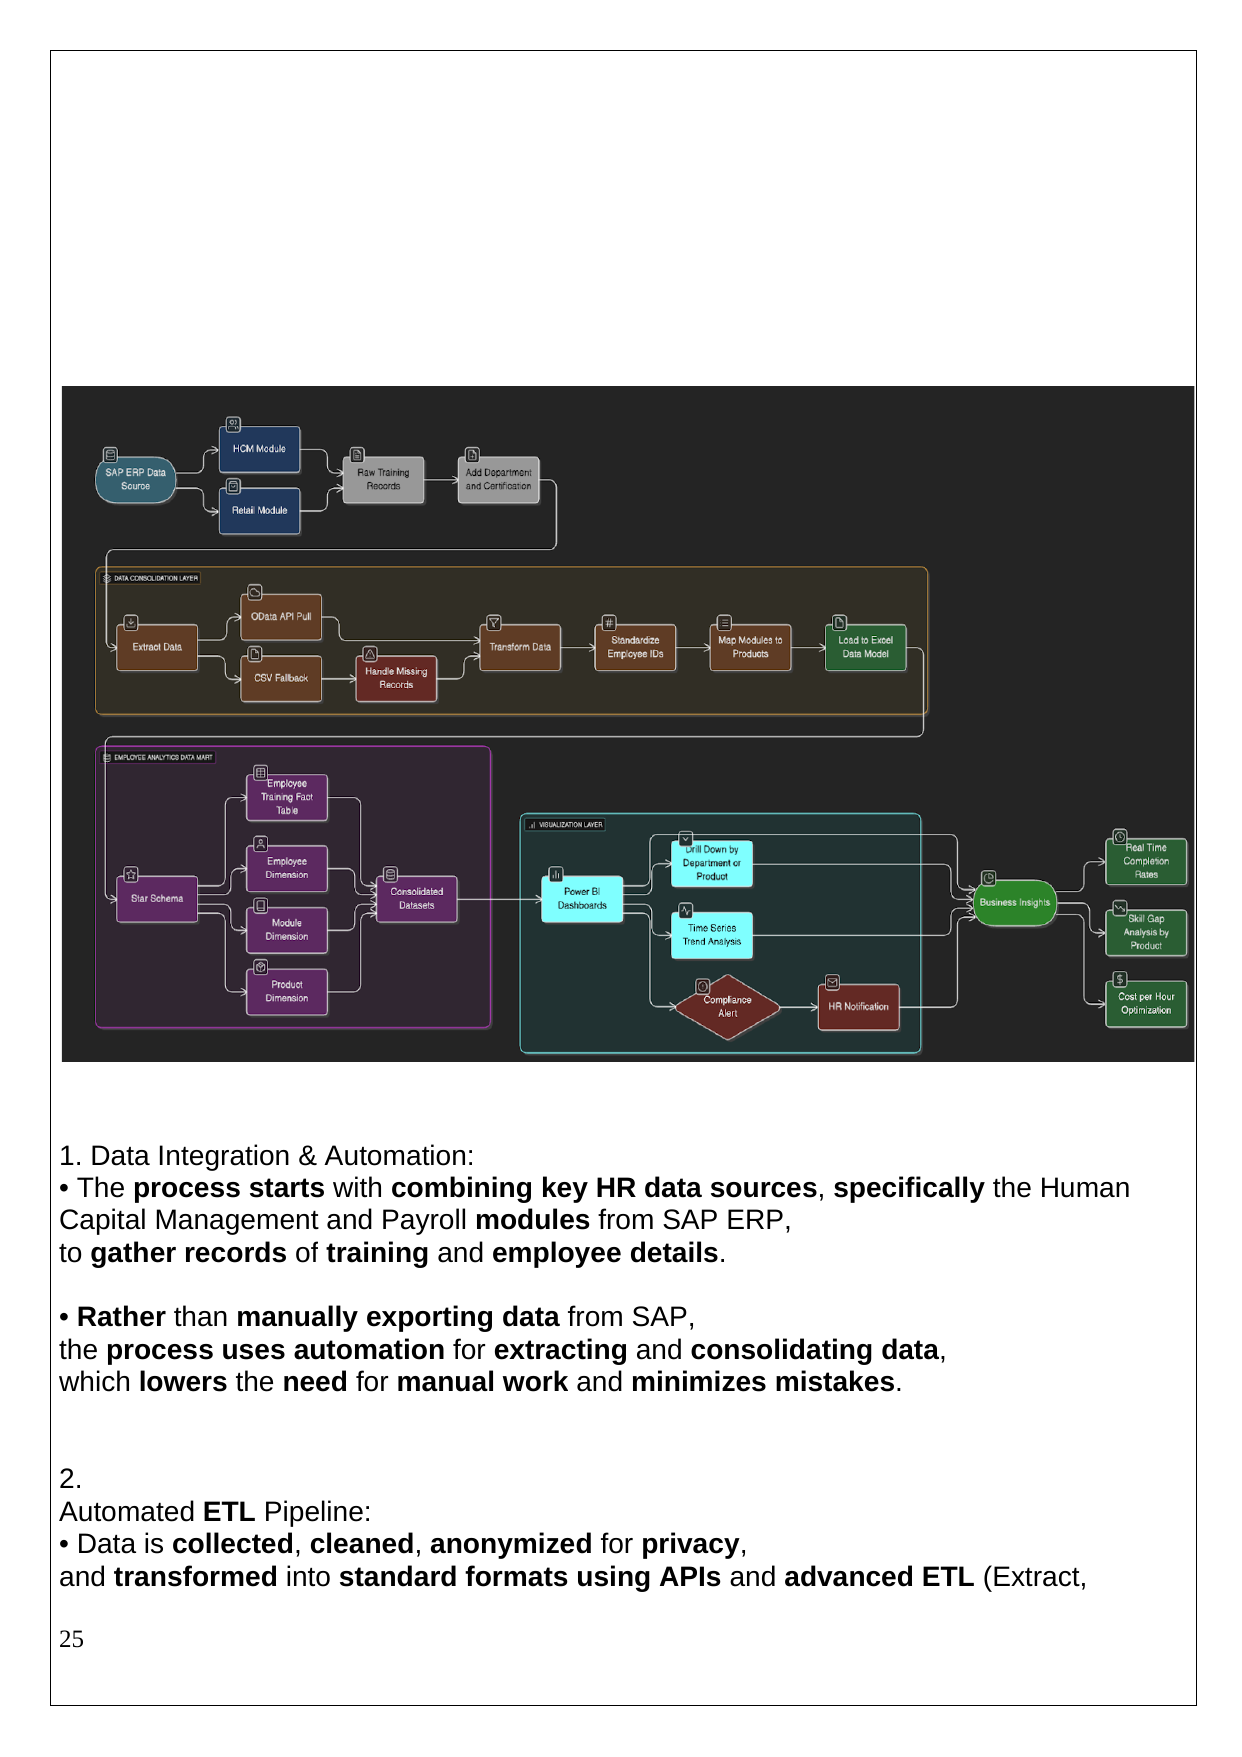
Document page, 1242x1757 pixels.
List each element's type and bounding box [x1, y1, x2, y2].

picture [61, 386, 1195, 1062]
text [59, 1138, 1196, 1592]
